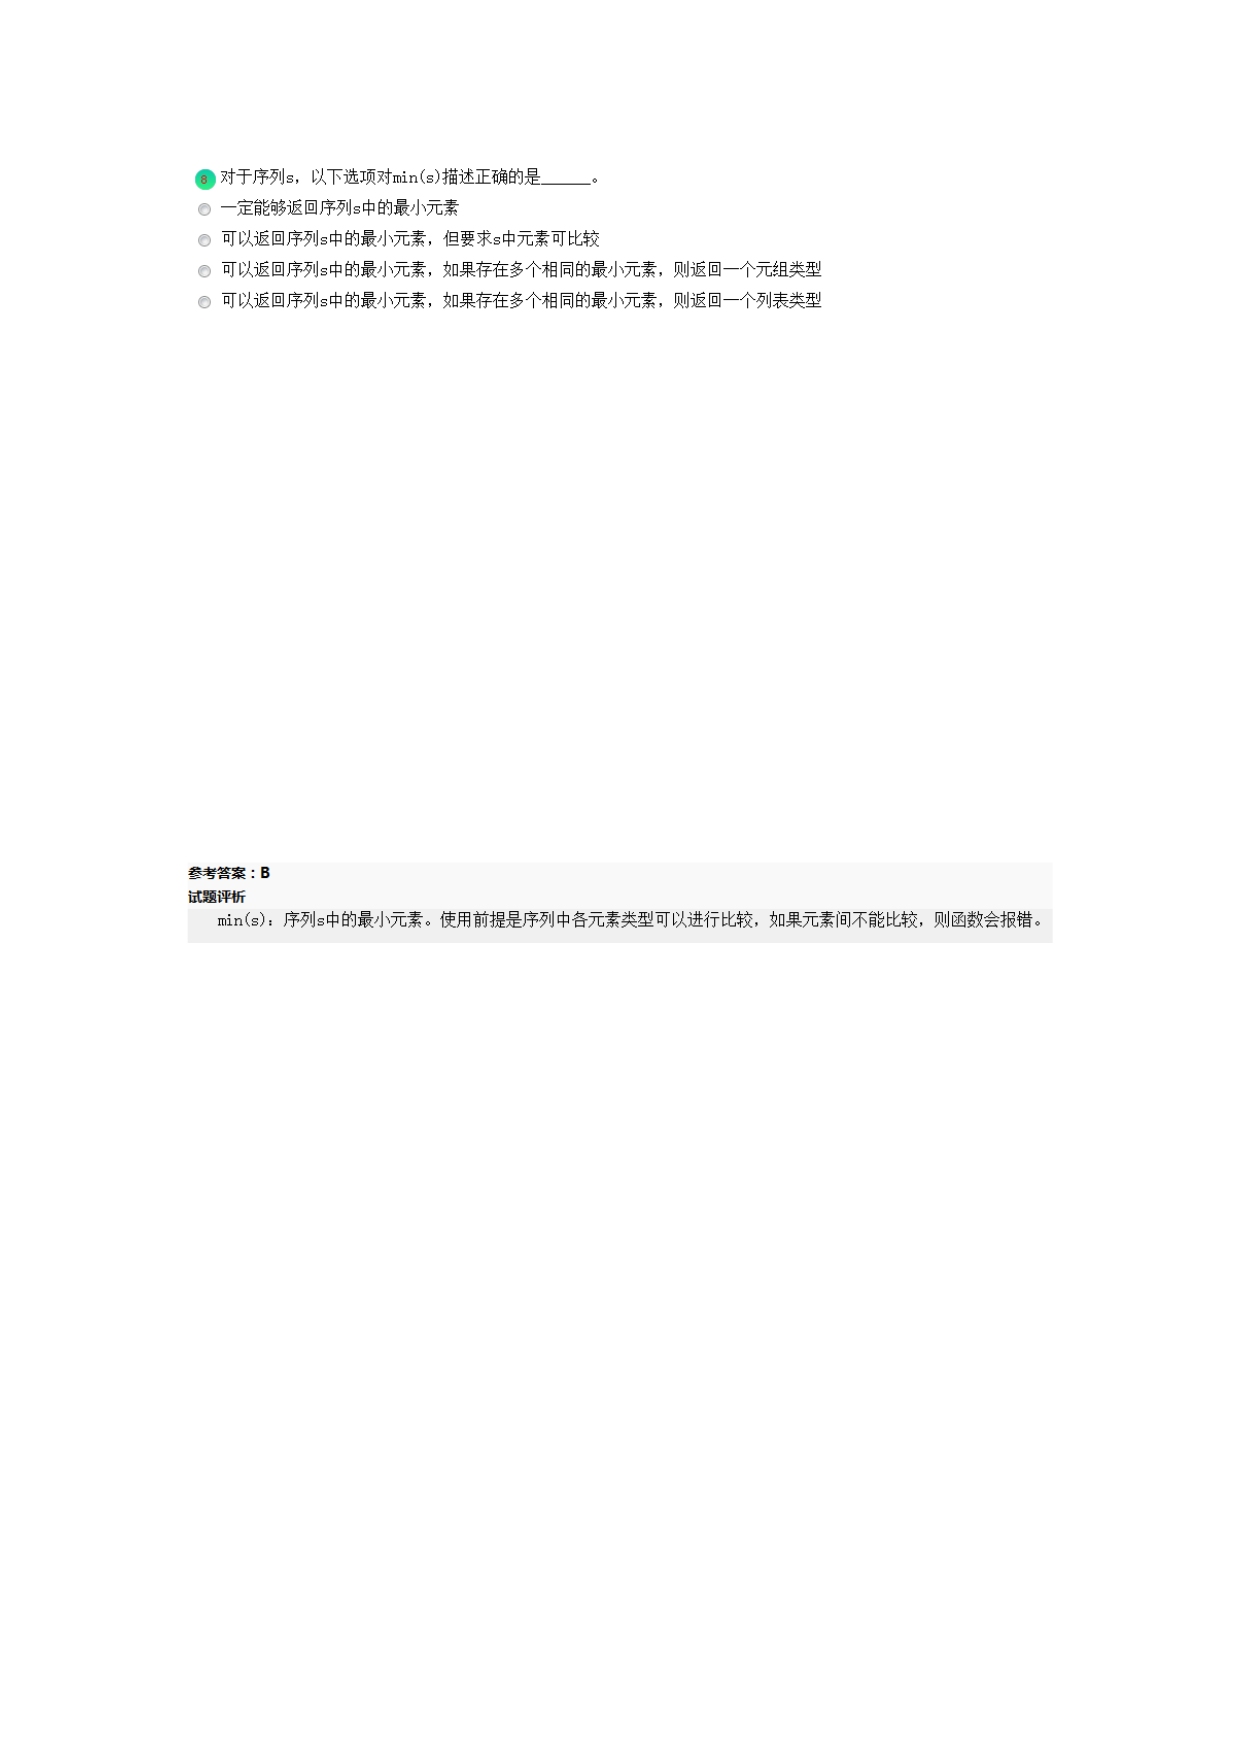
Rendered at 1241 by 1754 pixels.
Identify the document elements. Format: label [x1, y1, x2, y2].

picture [187, 162, 1053, 943]
